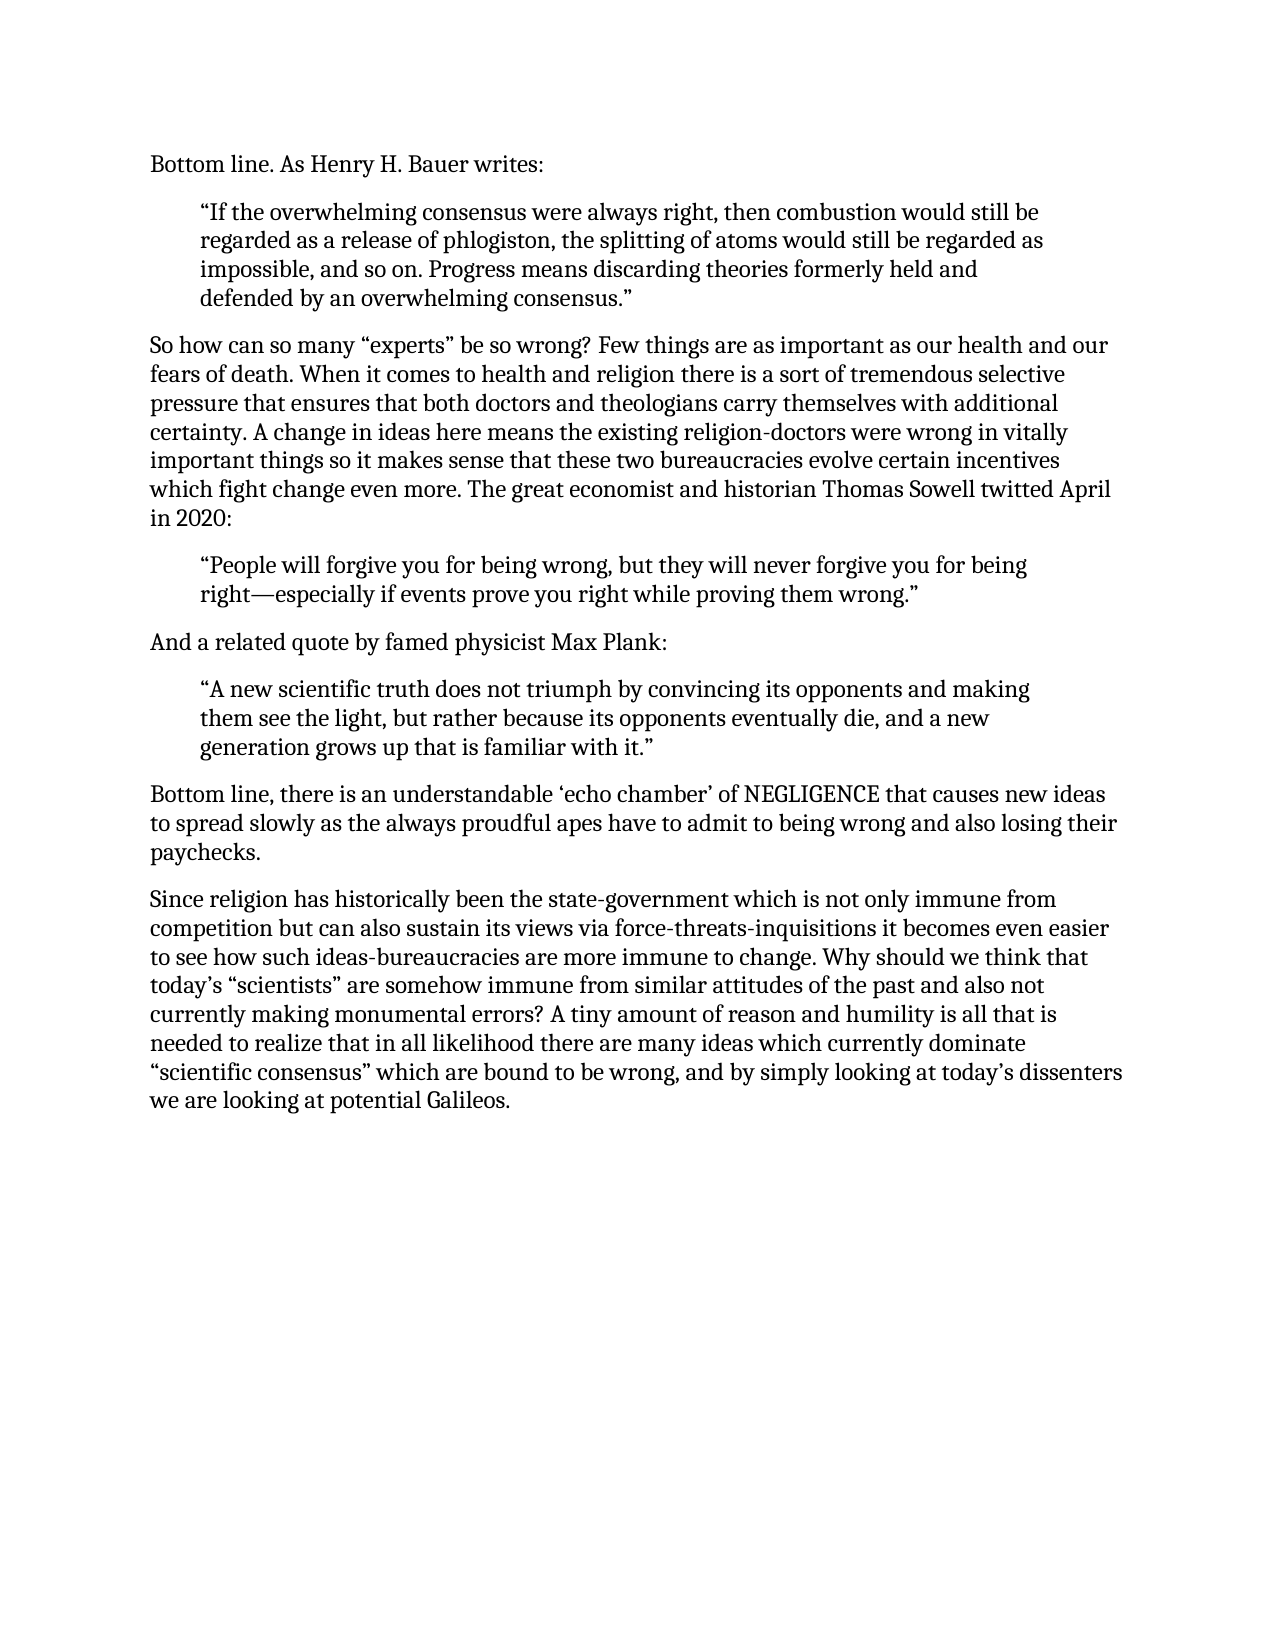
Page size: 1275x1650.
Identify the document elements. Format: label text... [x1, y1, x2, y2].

text Bottom line. As Henry H. Bauer writes: [150, 150, 1125, 179]
text Since religion has historically been the state-government which is not only immune from competition but can also sustain its views via force-threats-inquisitions it becomes even easier to see how such ideas-bureaucracies are more immune to change. Why should we think that today’s “scientists” are somehow immune from similar attitudes of the past and also not currently making monumental errors? A tiny amount of reason and humility is all that is needed to realize that in all likelihood there are many ideas which currently dominate “scientific consensus” which are bound to be wrong, and by simply looking at today’s dissenters we are looking at potential Galileos. [150, 885, 1125, 1115]
text “If the overwhelming consensus were always right, then combustion would still be regarded as a release of phlogiston, the splitting of atoms would still be regarded as impossible, and so on. Progress means discarding theories formerly held and defended by an overwhelming consensus.” [200, 197, 1075, 312]
text So how can so many “experts” be so wrong? Few things are as important as our health and our fears of death. When it comes to health and religion there is a sort of tremendous selective pressure that ensures that both doctors and theologians carry themselves with additional certainty. A change in ideas here means the existing religion-doctors were wrong in vitally important things so it makes sense that these two bureaucracies evolve certain incentives which fight change even more. The great economist and historian Thomas Sowell twitted April in 2020: [150, 331, 1125, 532]
text Bottom line, there is an understandable ‘echo chamber’ of NEGLIGENCE that causes new ideas to spread slowly as the always proudful apes have to admit to being wrong and also losing their paychecks. [150, 780, 1125, 866]
text And a related quote by famed physicist Max Plank: [150, 627, 1125, 656]
text “A new scientific truth does not triumph by convincing its opponents and making them see the light, but rather because its opponents eventually die, and a new generation grows up that is familiar with it.” [200, 675, 1075, 761]
text “People will forgive you for being wrong, but they will never forgive you for being right—especially if events prove you right while proving them wrong.” [200, 551, 1075, 609]
